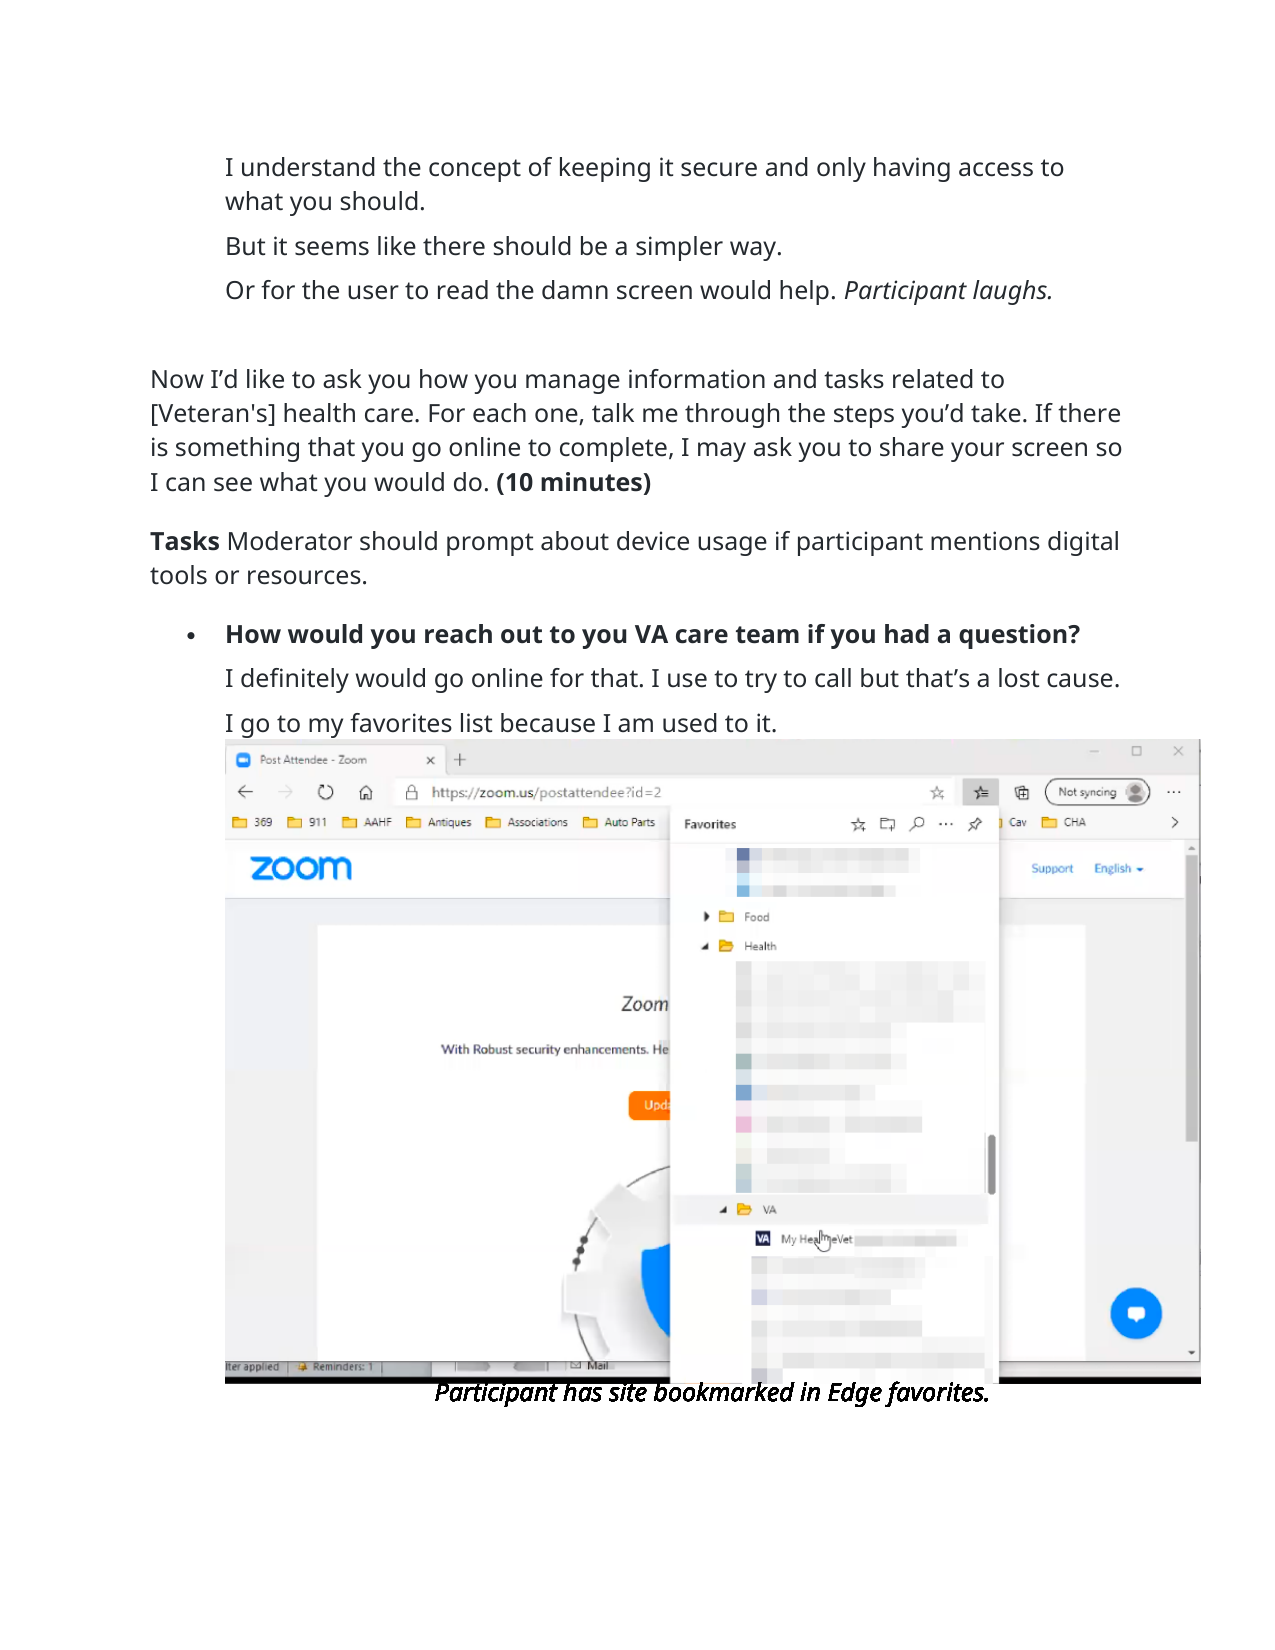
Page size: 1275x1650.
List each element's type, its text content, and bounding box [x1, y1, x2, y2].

text Now I’d like to ask you how you manage information and tasks related to [Veteran's] health care. For each one, talk me through the steps you’d take. If there is something that you go online to complete, I may ask you to share your screen so I can see what you would do. (10 minutes) [150, 362, 1125, 498]
text Or for the user to read the damn screen would help. Participant laughs. [225, 273, 1125, 307]
text But it seems like there should be a simpler way. [225, 228, 1125, 263]
text I understand the concept of keeping it secure and only having access to what you should. [225, 150, 1125, 218]
picture [225, 739, 1201, 1384]
list How would you reach out to you VA care team if you had a question? [187, 616, 1125, 650]
text Tasks Moderator should prompt about device usage if participant mentions digital tools or resources. [150, 523, 1125, 591]
text I definitely would go online for that. I use to try to call but that’s a lost cause. [225, 661, 1125, 695]
text I go to my favorites list because I am used to it. [225, 705, 1125, 739]
text I go to my favorites list because I am used to it. [225, 1384, 1125, 1456]
